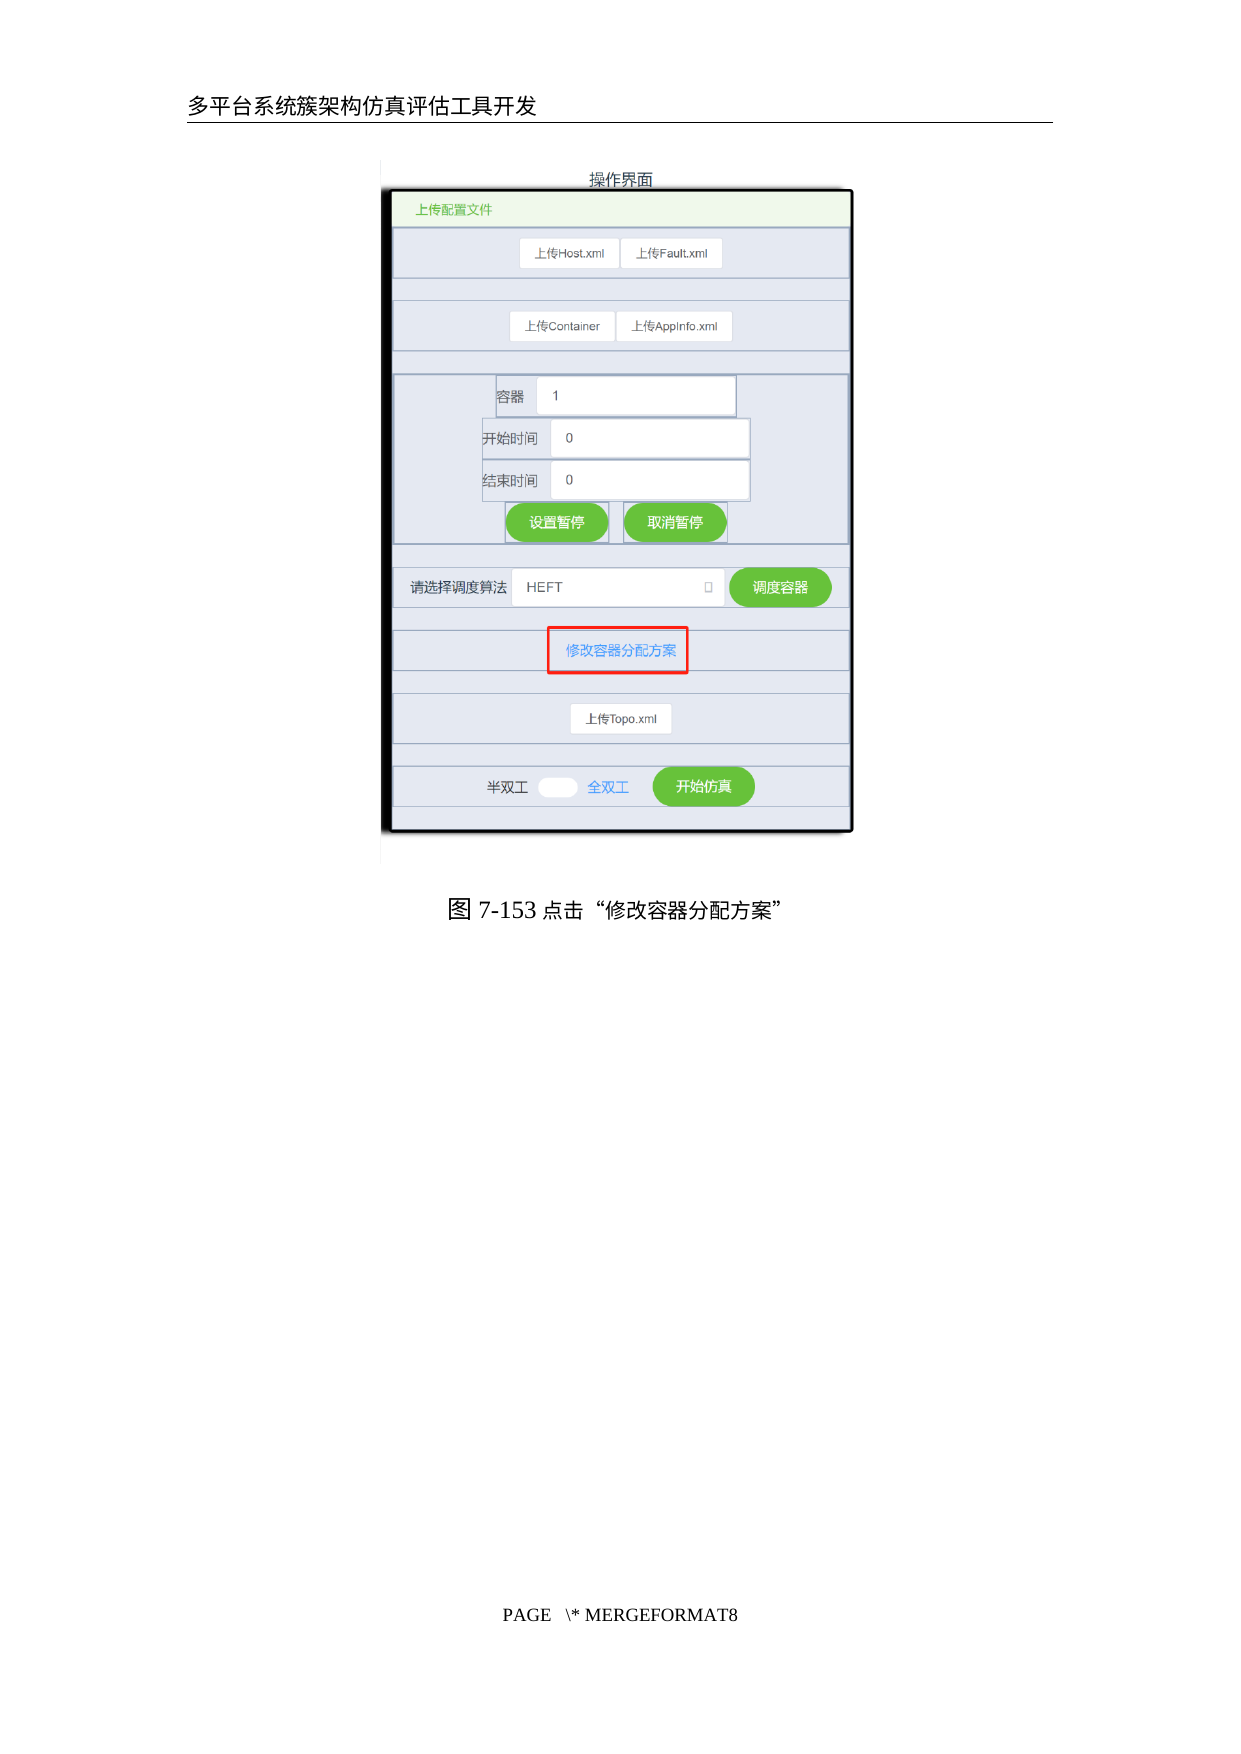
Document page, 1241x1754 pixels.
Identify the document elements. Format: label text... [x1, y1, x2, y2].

picture [380, 160, 860, 864]
